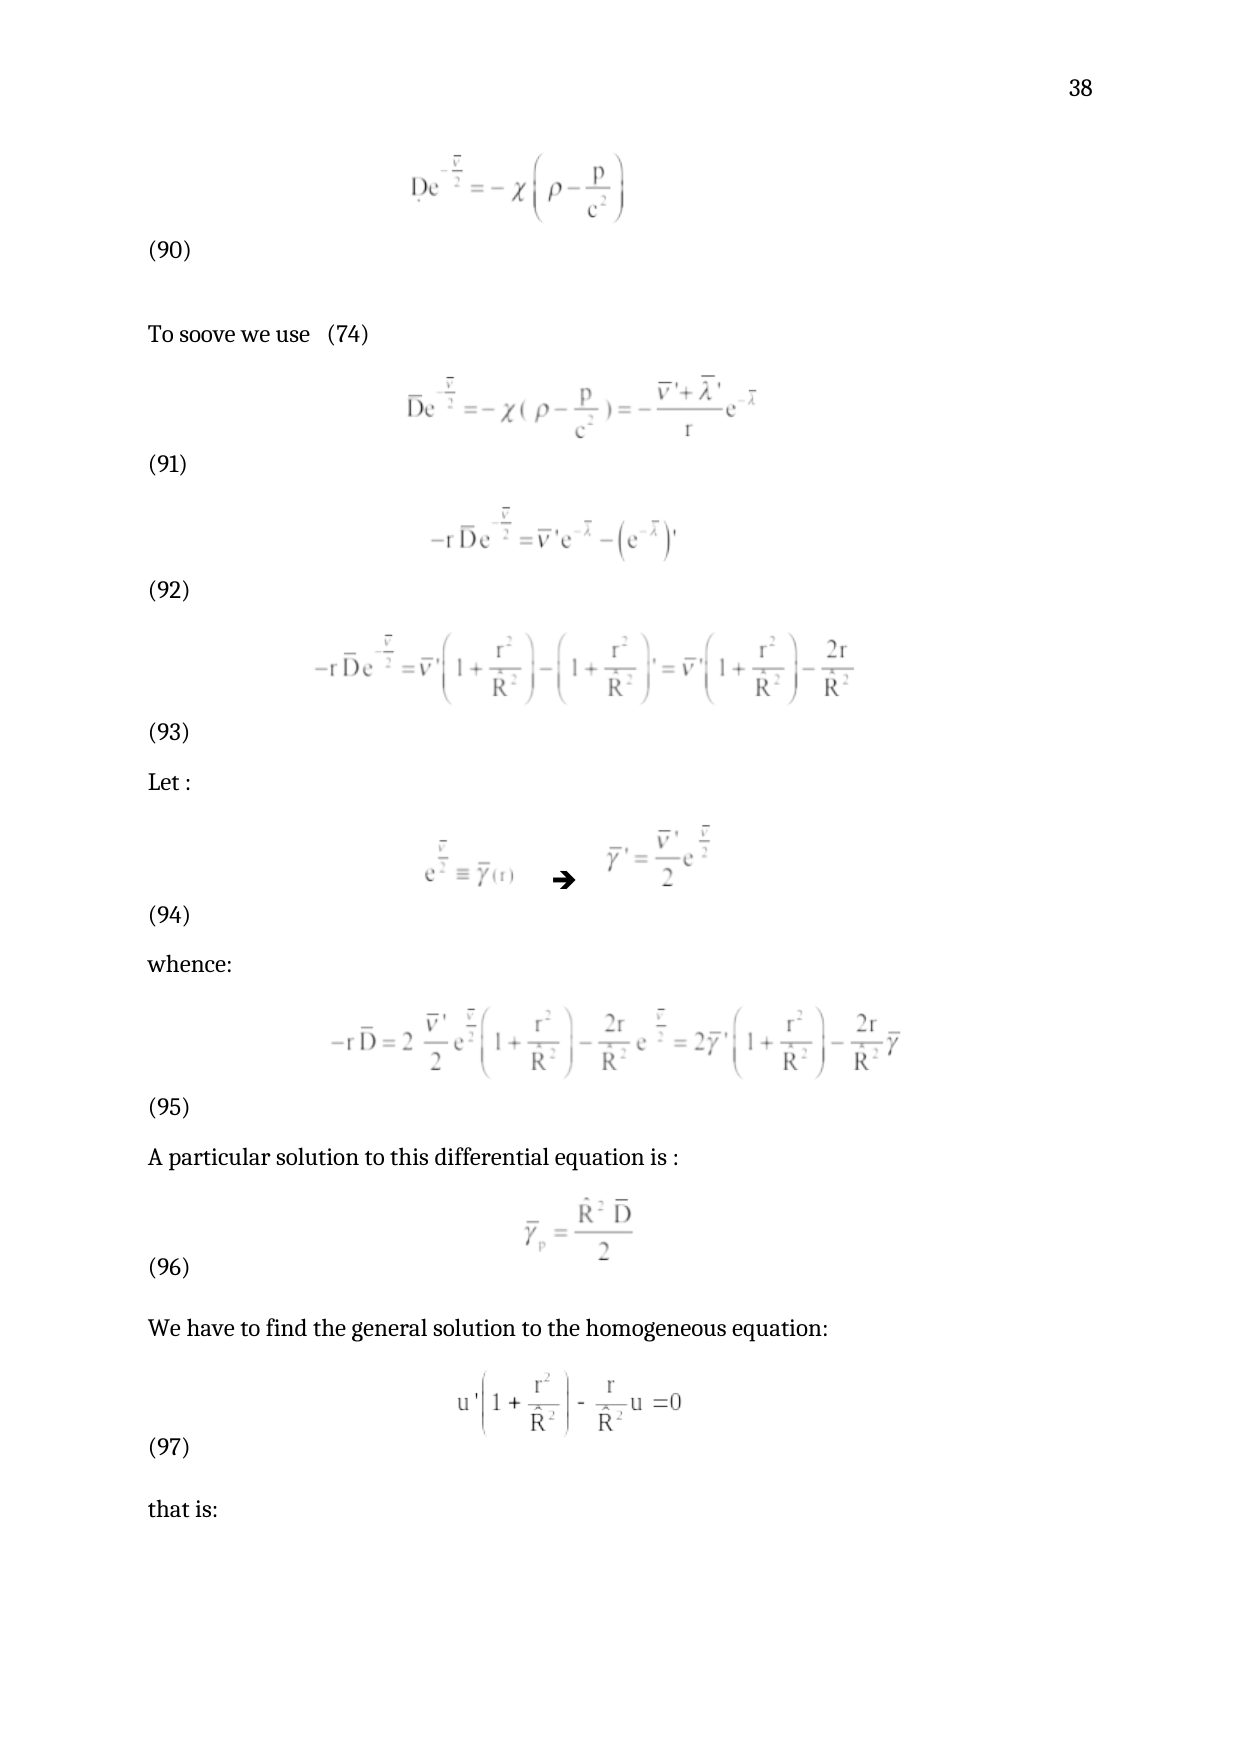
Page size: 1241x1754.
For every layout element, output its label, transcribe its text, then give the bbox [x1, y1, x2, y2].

text (95) [148, 1000, 1093, 1122]
text (94) [148, 817, 1093, 929]
text (96) [148, 1192, 1093, 1282]
text Let : [148, 768, 1093, 797]
text (91) [148, 369, 1093, 479]
text A particular solution to this differential equation is : [148, 1142, 1093, 1171]
text (93) [148, 625, 1093, 747]
text (90) [148, 148, 1093, 265]
text (97) [148, 1364, 1093, 1462]
text (92) [148, 500, 1093, 604]
text To soove we use (74) [148, 286, 1093, 348]
text that is: [148, 1483, 1093, 1523]
text We have to find the general solution to the homogeneous equation: [148, 1302, 1093, 1343]
text whence: [148, 950, 1093, 979]
